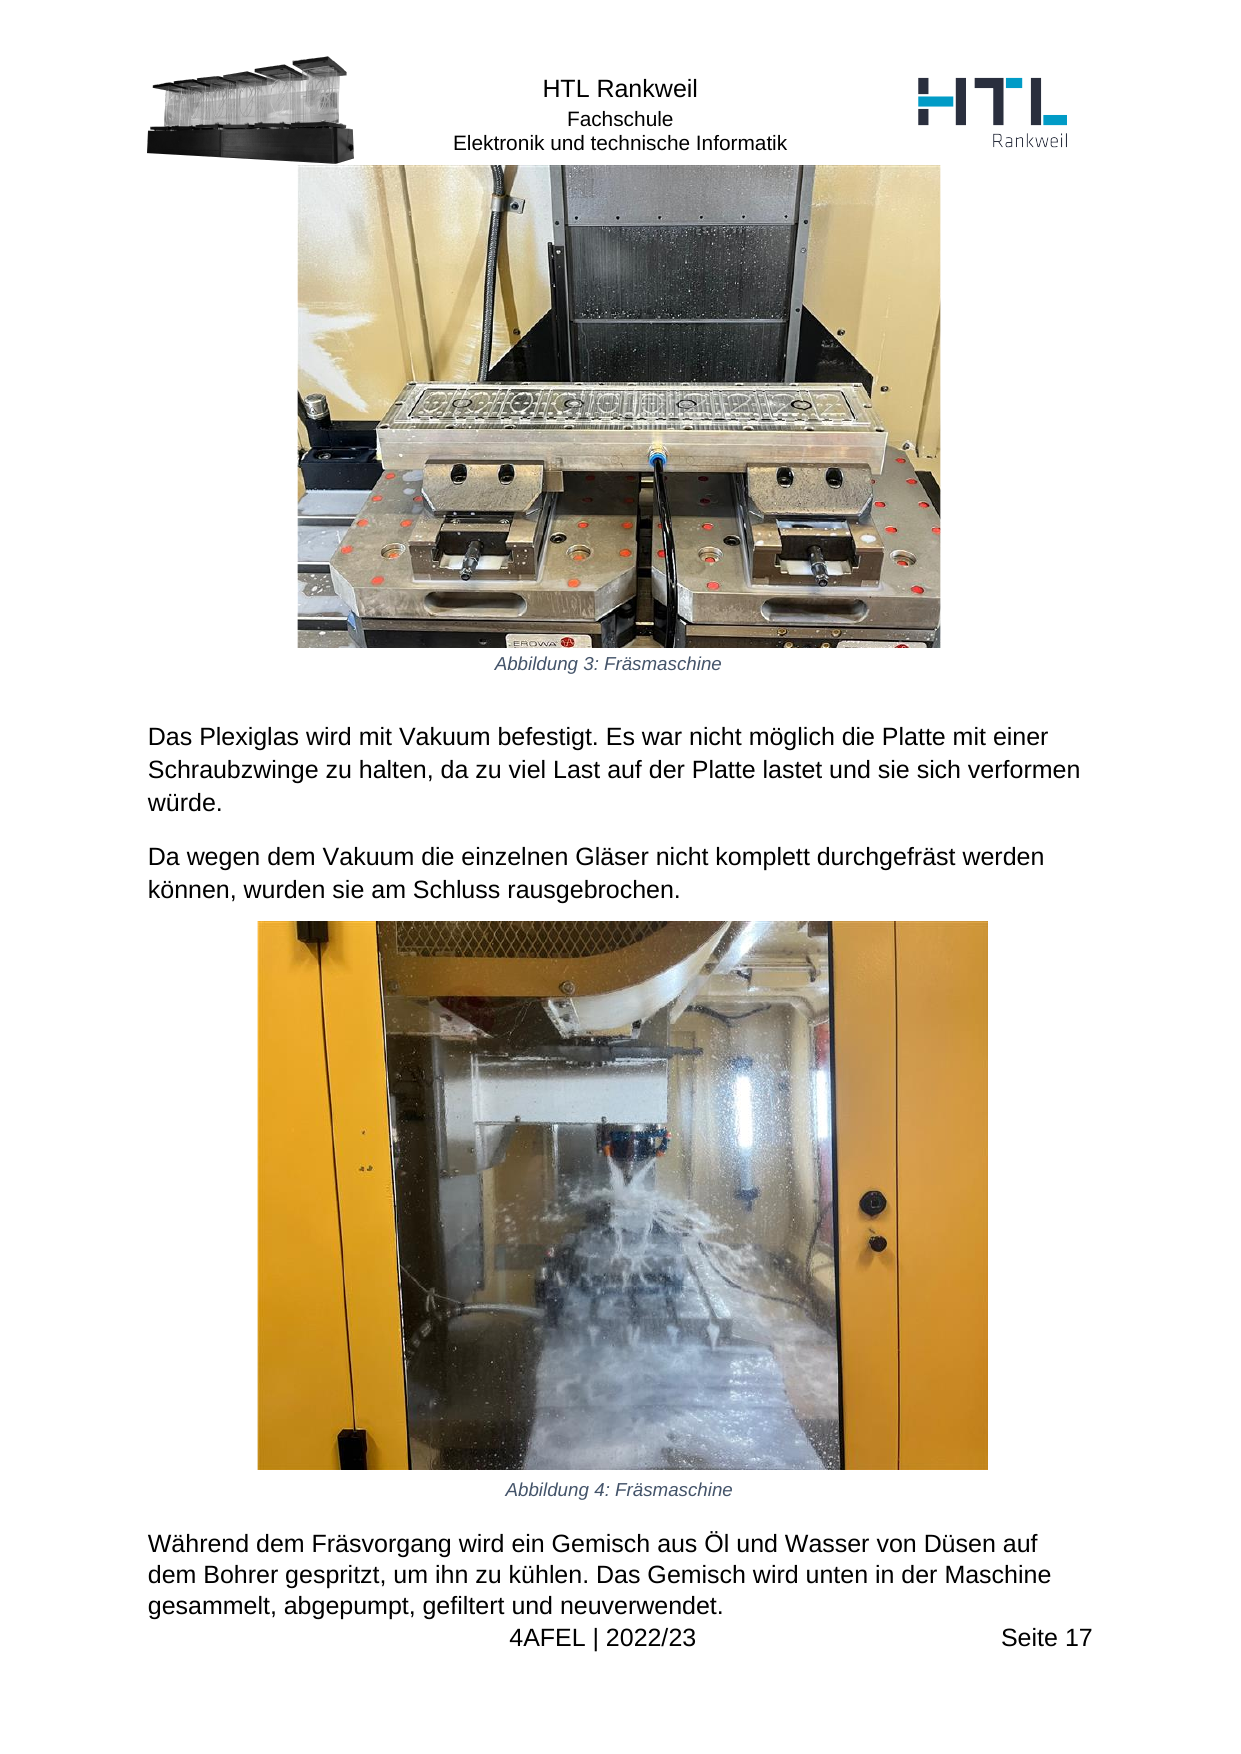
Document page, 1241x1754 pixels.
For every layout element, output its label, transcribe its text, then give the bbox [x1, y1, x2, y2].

picture [296, 165, 940, 647]
picture [147, 56, 354, 164]
picture [910, 70, 1076, 152]
text Da wegen dem Vakuum die einzelnen Gläser nicht komplett durchgefräst werden können, wurden sie am Schluss rausgebrochen. [148, 842, 1093, 904]
picture [257, 921, 988, 1470]
text Das Plexiglas wird mit Vakuum befestigt. Es war nicht möglich die Platte mit einer Schraubzwinge zu halten, da zu viel Last auf der Platte lastet und sie sich verformen würde. [148, 664, 1093, 817]
